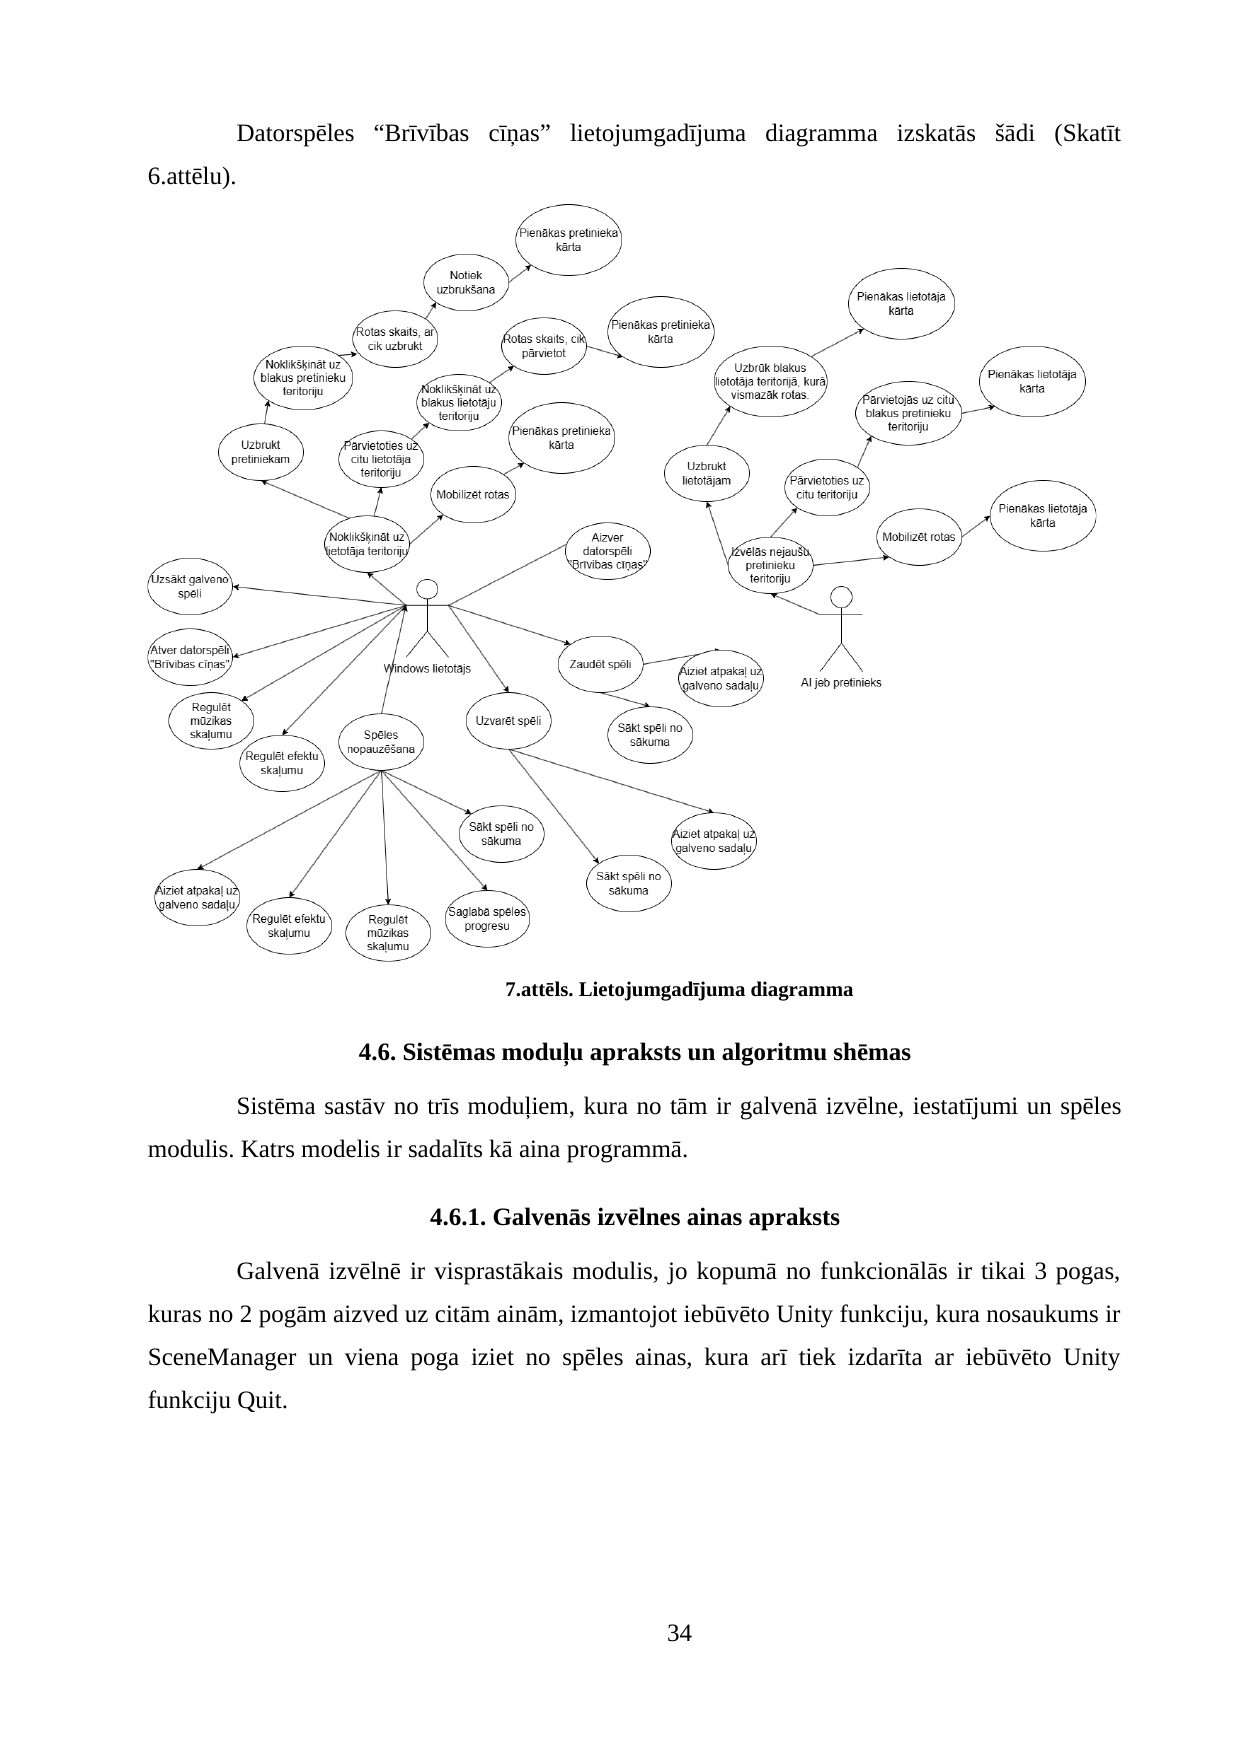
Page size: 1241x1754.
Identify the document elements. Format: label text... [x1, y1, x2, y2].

text Galvenā izvēlnē ir visprastākais modulis, jo kopumā no funkcionālās ir tikai 3 pogas, kuras no 2 pogām aizved uz citām ainām, izmantojot iebūvēto Unity funkciju, kura nosaukums ir SceneManager un viena poga iziet no spēles ainas, kura arī tiek izdarīta ar iebūvēto Unity funkciju Quit. [148, 1256, 1122, 1414]
text 7.attēls. Lietojumgadījuma diagramma [148, 976, 1122, 1001]
text Sistēma sastāv no trīs moduļiem, kura no tām ir galvenā izvēlne, iestatījumi un spēles modulis. Katrs modelis ir sadalīts kā aina programmā. [148, 1091, 1122, 1163]
subtitle 4.6. Sistēmas moduļu apraksts un algoritmu shēmas [148, 1037, 1122, 1066]
subtitle 4.6.1. Galvenās izvēlnes ainas apraksts [148, 1202, 1122, 1231]
picture [147, 204, 1097, 962]
